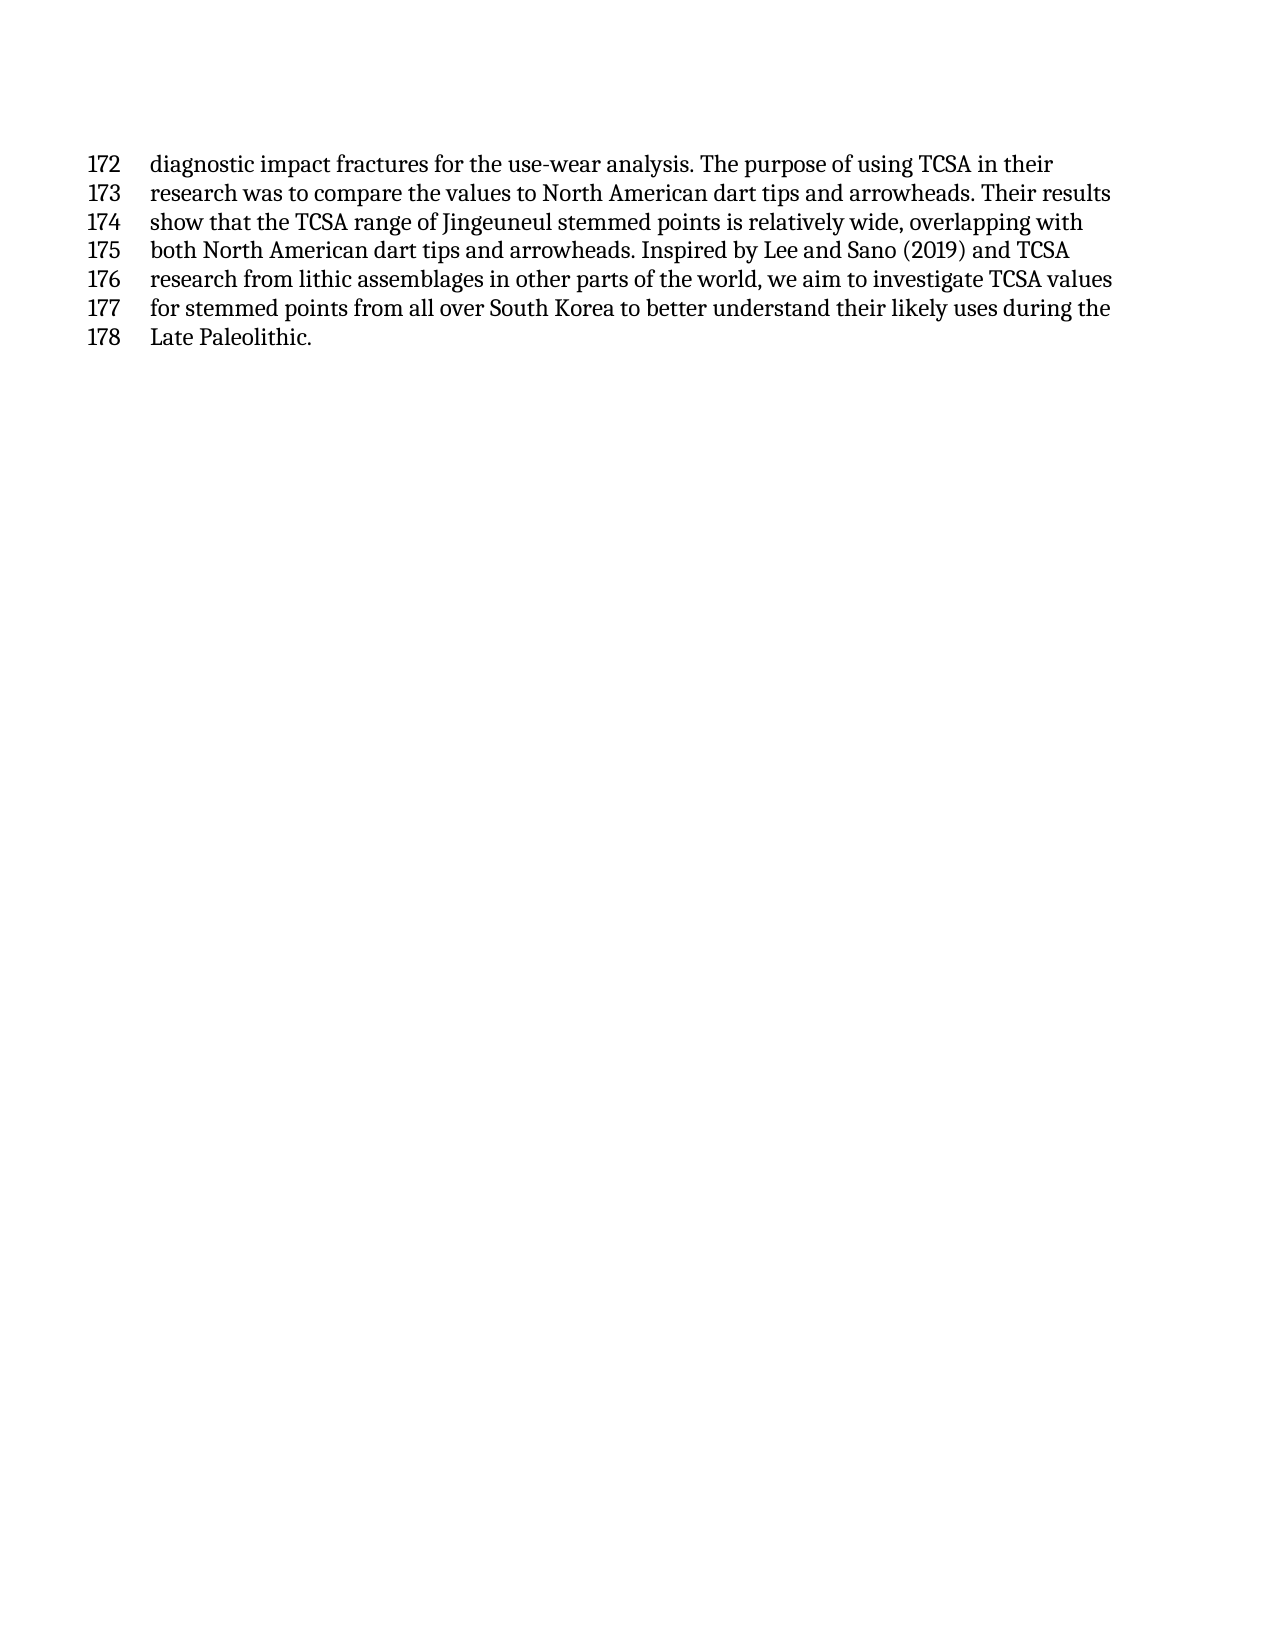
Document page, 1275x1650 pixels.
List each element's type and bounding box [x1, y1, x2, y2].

text [150, 150, 1125, 351]
